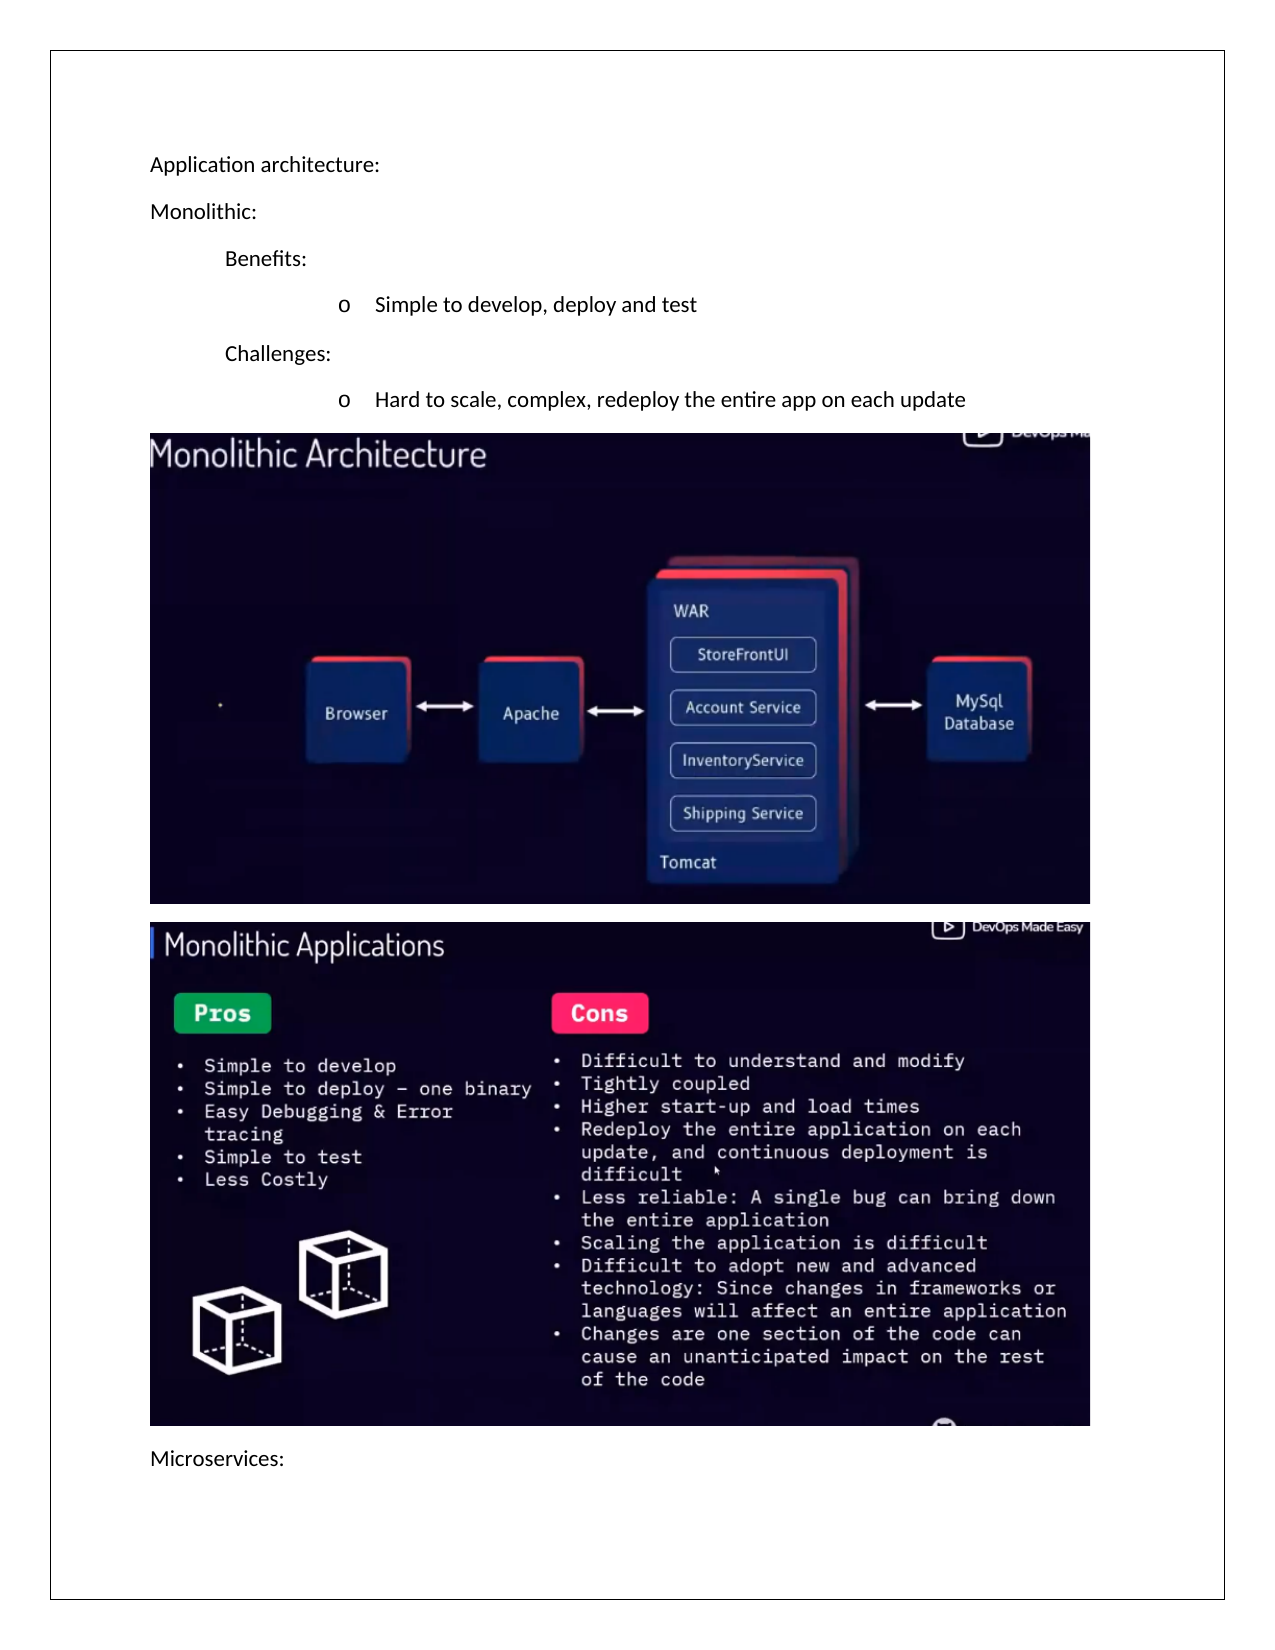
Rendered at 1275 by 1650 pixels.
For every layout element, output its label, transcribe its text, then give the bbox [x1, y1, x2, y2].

picture [150, 922, 1091, 1426]
text Monolithic: [150, 197, 1125, 225]
text Microservices: [150, 1444, 1125, 1472]
list Simple to develop, deploy and test [337, 291, 1125, 320]
list Hard to scale, complex, redeploy the entire app on each update [337, 386, 1125, 415]
text Challenges: [225, 339, 1125, 367]
text Application architecture: [150, 150, 1125, 178]
picture [150, 433, 1091, 904]
text Benefits: [150, 244, 1125, 272]
